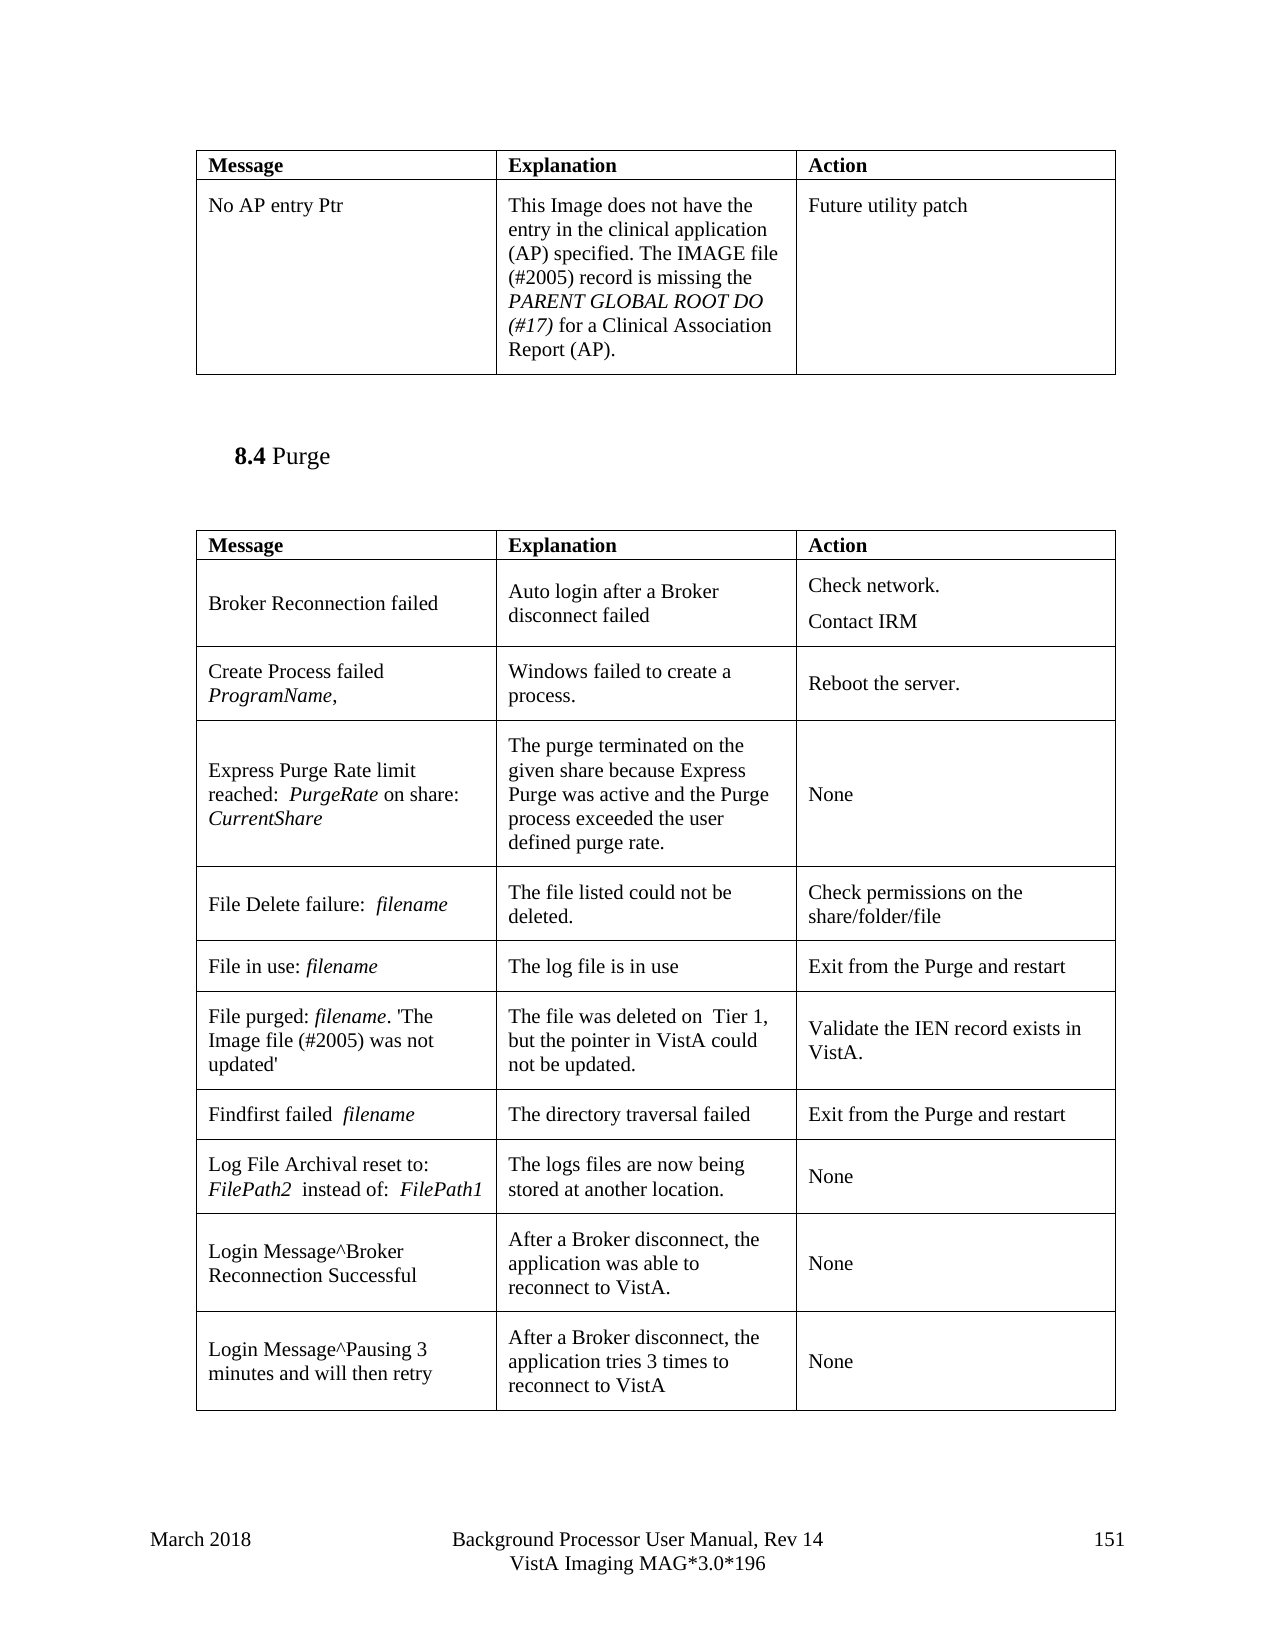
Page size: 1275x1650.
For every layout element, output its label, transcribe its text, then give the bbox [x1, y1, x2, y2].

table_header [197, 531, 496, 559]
subtitle Purge [234, 441, 1125, 470]
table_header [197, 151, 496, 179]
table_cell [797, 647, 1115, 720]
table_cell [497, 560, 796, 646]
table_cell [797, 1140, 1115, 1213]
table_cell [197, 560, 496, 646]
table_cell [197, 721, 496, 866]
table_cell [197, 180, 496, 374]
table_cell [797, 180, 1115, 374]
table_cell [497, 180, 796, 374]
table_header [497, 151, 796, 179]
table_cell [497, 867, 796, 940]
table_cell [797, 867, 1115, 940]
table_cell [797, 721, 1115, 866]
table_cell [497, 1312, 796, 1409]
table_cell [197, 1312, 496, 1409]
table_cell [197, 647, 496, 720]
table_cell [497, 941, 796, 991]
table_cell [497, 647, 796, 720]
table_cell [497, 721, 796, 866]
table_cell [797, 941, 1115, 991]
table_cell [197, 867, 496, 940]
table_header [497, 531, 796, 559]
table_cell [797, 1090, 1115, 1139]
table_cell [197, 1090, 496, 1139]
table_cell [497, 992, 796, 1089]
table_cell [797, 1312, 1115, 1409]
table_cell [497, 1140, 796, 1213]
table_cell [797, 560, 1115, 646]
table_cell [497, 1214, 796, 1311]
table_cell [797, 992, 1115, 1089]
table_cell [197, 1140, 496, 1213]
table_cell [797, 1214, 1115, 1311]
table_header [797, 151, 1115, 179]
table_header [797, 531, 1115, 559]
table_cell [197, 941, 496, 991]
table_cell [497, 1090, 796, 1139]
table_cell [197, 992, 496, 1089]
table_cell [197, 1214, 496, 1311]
